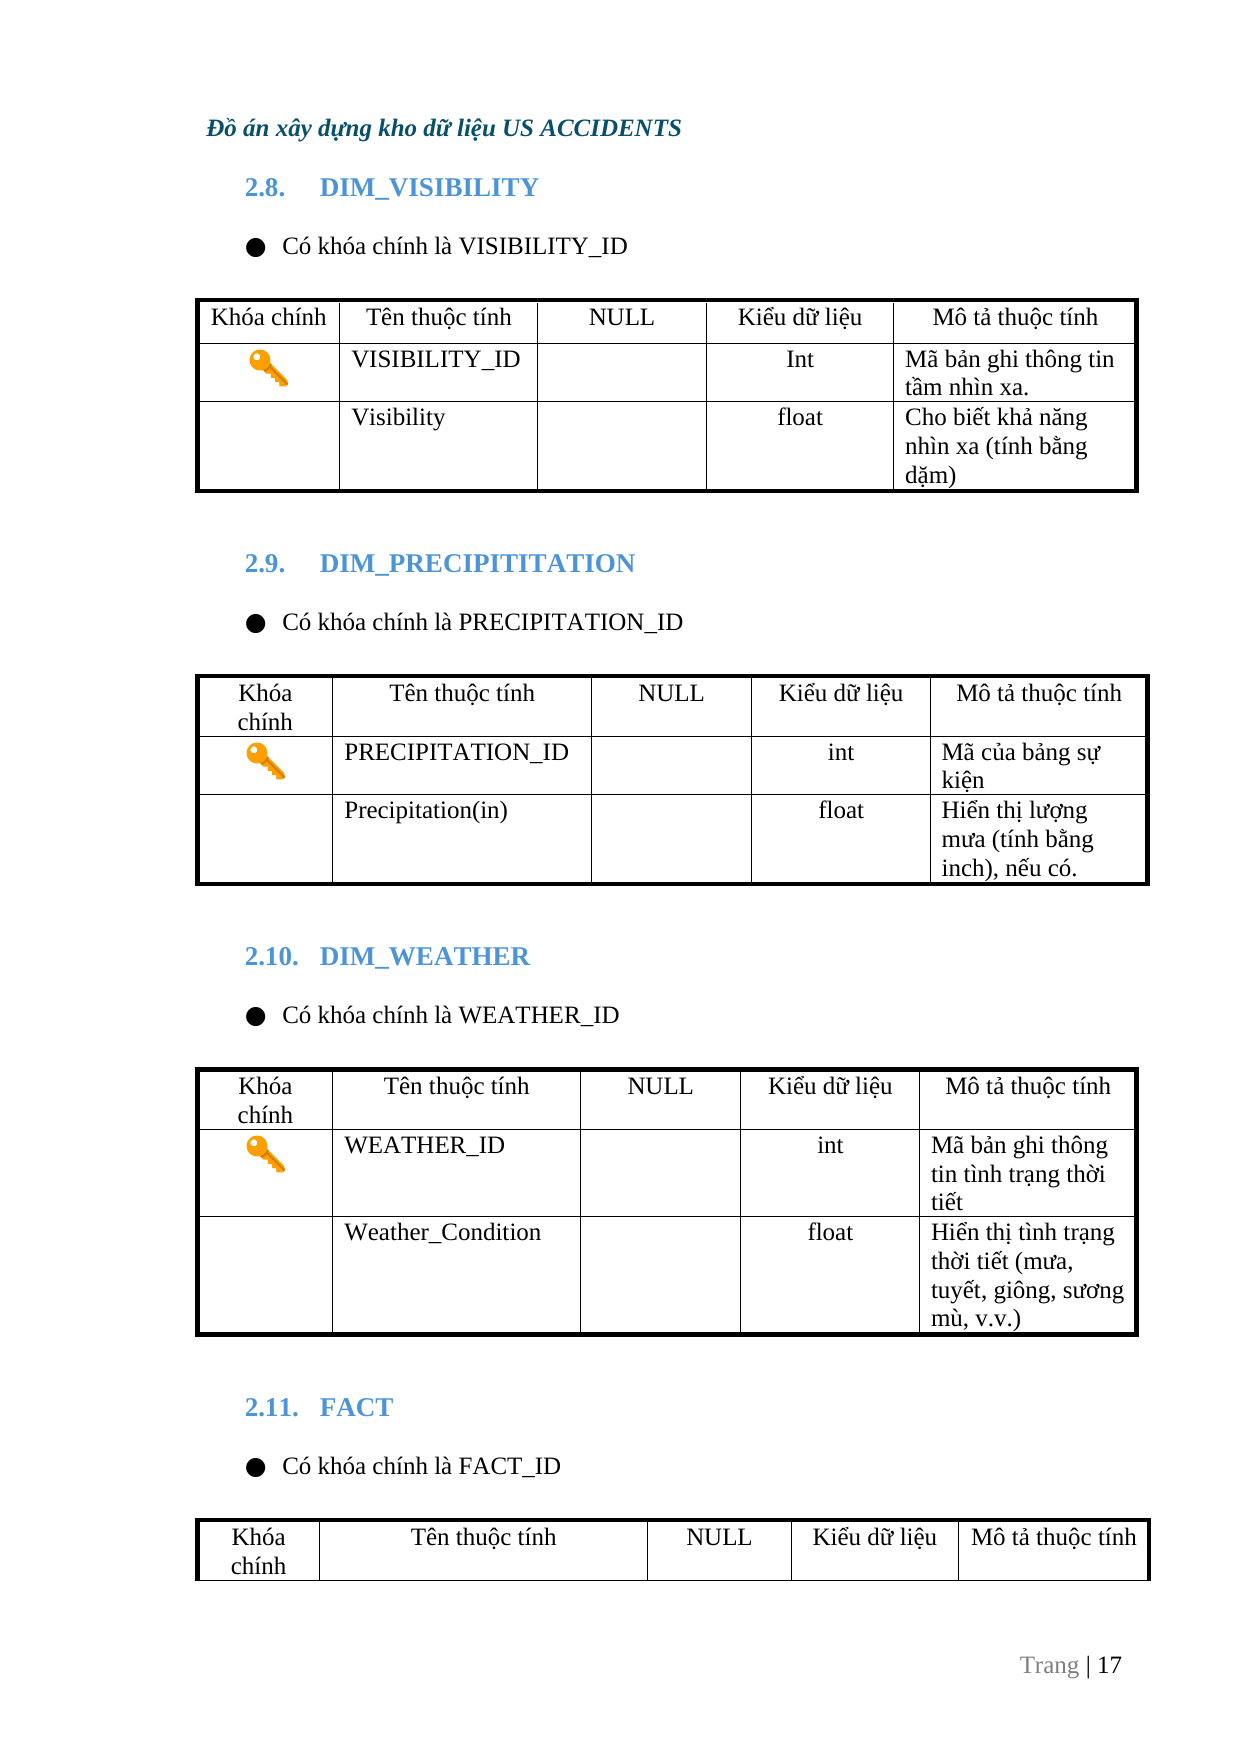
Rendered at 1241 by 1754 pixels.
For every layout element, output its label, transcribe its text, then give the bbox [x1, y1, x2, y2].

table_header Tên thuộc tính [340, 302, 537, 343]
table_header Kiểu dữ liệu [752, 678, 930, 736]
table_cell float [707, 402, 893, 488]
table_header NULL [538, 302, 706, 343]
table_cell PRECIPITATION_ID [333, 737, 591, 794]
list Có khóa chính là FACT_ID [244, 1437, 1122, 1489]
subtitle DIM_WEATHER [244, 940, 1122, 971]
table_header Tên thuộc tính [333, 678, 591, 736]
list Có khóa chính là PRECIPITATION_ID [244, 594, 1122, 645]
table_header Mô tả thuộc tính [959, 1522, 1147, 1579]
list Có khóa chính là WEATHER_ID [244, 987, 1122, 1038]
table_cell [592, 795, 751, 882]
table_header Tên thuộc tính [320, 1522, 647, 1579]
table_header Kiểu dữ liệu [707, 302, 893, 343]
table_cell Mã của bảng sự kiện [931, 737, 1145, 794]
table_cell Mã bản ghi thông tin tầm nhìn xa. [894, 344, 1134, 401]
table_cell Int [707, 344, 893, 401]
table_header Kiểu dữ liệu [741, 1072, 919, 1129]
table_cell [200, 737, 332, 794]
table_cell int [741, 1130, 919, 1216]
table_header Kiểu dữ liệu [792, 1522, 958, 1579]
table_cell [200, 402, 339, 488]
table_cell [538, 344, 706, 401]
table_cell Precipitation(in) [333, 795, 591, 882]
table_header Mô tả thuộc tính [931, 678, 1145, 736]
table_cell [581, 1217, 740, 1332]
table_cell int [752, 737, 930, 794]
table_cell [538, 402, 706, 488]
table_header NULL [648, 1522, 791, 1579]
table_header NULL [592, 678, 751, 736]
table_cell WEATHER_ID [333, 1130, 580, 1216]
table_cell Mã bản ghi thông tin tình trạng thời tiết [920, 1130, 1134, 1216]
table_cell Hiển thị lượng mưa (tính bằng inch), nếu có. [931, 795, 1145, 882]
table_header Khóa chính [200, 1072, 332, 1129]
table_cell Weather_Condition [333, 1217, 580, 1332]
table_header Mô tả thuộc tính [920, 1072, 1134, 1129]
table_header Khóa chính [200, 302, 339, 343]
table_header Tên thuộc tính [333, 1072, 580, 1129]
picture [240, 1129, 291, 1180]
subtitle FACT [244, 1391, 1122, 1422]
list Có khóa chính là VISIBILITY_ID [244, 218, 1122, 269]
subtitle DIM_PRECIPITITATION [244, 547, 1122, 578]
picture [240, 736, 291, 787]
table_cell [200, 344, 339, 401]
table_cell [200, 795, 332, 882]
table_cell Hiển thị tình trạng thời tiết (mưa, tuyết, giông, sương mù, v.v.) [920, 1217, 1134, 1332]
table_header Khóa chính [200, 678, 332, 736]
table_header NULL [581, 1072, 740, 1129]
table_cell [581, 1130, 740, 1216]
table_cell VISIBILITY_ID [340, 344, 537, 401]
table_header Mô tả thuộc tính [894, 302, 1134, 343]
table_cell [200, 1130, 332, 1216]
picture [243, 343, 294, 394]
table_cell [200, 1217, 332, 1332]
subtitle DIM_VISIBILITY [244, 171, 1122, 202]
table_cell float [752, 795, 930, 882]
table_cell [592, 737, 751, 794]
table_cell float [741, 1217, 919, 1332]
table_cell Cho biết khả năng nhìn xa (tính bằng dặm) [894, 402, 1134, 488]
table_cell Visibility [340, 402, 537, 488]
table_header Khóa chính [200, 1522, 319, 1579]
